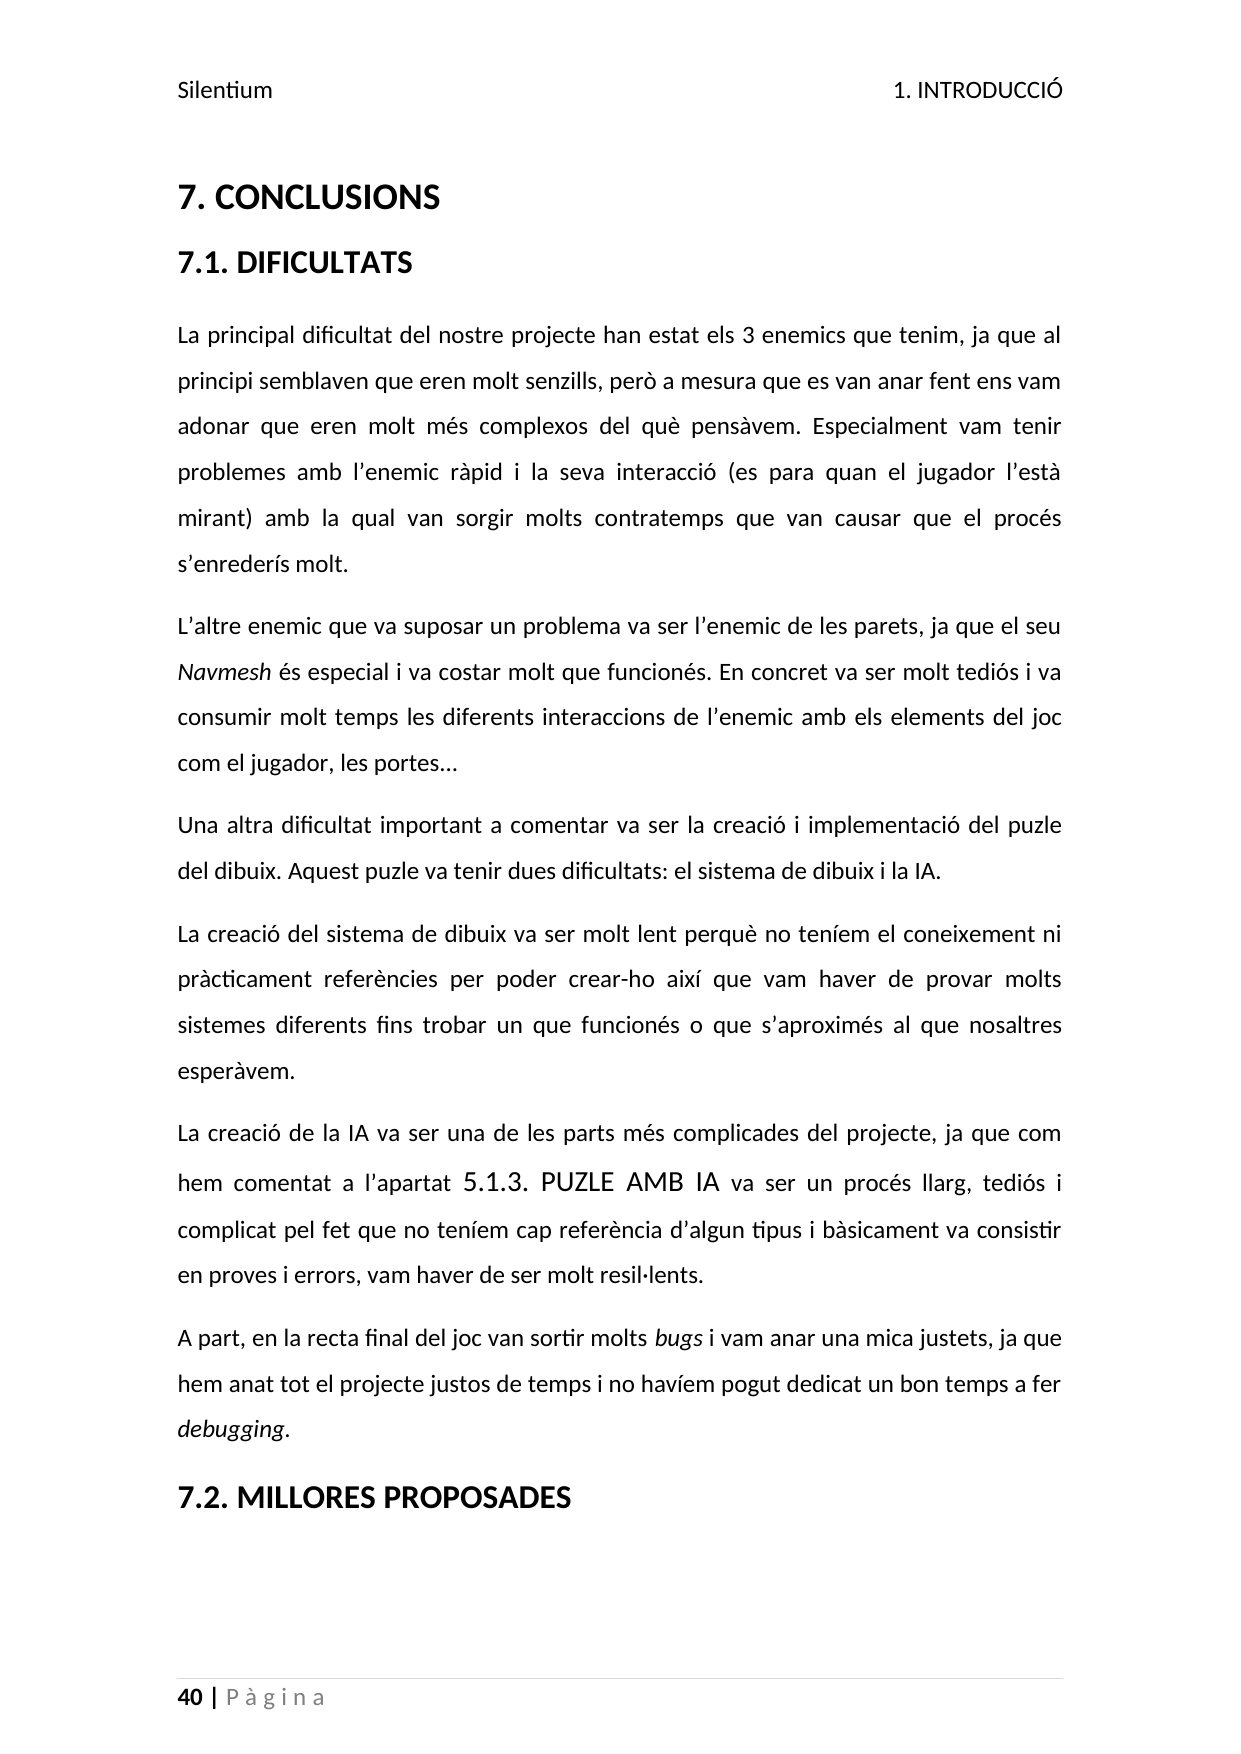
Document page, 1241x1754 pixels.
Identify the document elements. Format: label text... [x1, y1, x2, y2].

text A part, en la recta final del joc van sortir molts bugs i vam anar una mica justets, ja que hem anat tot el projecte justos de temps i no havíem pogut dedicat un bon temps a fer debugging. [177, 1322, 1063, 1444]
subtitle 7.1. DIFICULTATS [177, 241, 1063, 282]
subtitle 7.2. MILLORES PROPOSADES [177, 1476, 1063, 1517]
text La creació de la IA va ser una de les parts més complicades del projecte, ja que com hem comentat a l’apartat 5.1.3. PUZLE AMB IA va ser un procés llarg, tediós i complicat pel fet que no teníem cap referència d’algun tipus i bàsicament va consistir en proves i errors, vam haver de ser molt resil·lents. [177, 1117, 1063, 1290]
text La creació del sistema de dibuix va ser molt lent perquè no teníem el coneixement ni pràcticament referències per poder crear-ho així que vam haver de provar molts sistemes diferents fins trobar un que funcionés o que s’aproximés al que nosaltres esperàvem. [177, 918, 1063, 1086]
text L’altre enemic que va suposar un problema va ser l’enemic de les parets, ja que el seu Navmesh és especial i va costar molt que funcionés. En concret va ser molt tediós i va consumir molt temps les diferents interaccions de l’enemic amb els elements del joc com el jugador, les portes... [177, 610, 1063, 778]
subtitle 7. CONCLUSIONS [177, 173, 1063, 218]
text Una altra dificultat important a comentar va ser la creació i implementació del puzle del dibuix. Aquest puzle va tenir dues dificultats: el sistema de dibuix i la IA. [177, 810, 1063, 886]
text La principal dificultat del nostre projecte han estat els 3 enemics que tenim, ja que al principi semblaven que eren molt senzills, però a mesura que es van anar fent ens vam adonar que eren molt més complexos del què pensàvem. Especialment vam tenir problemes amb l’enemic ràpid i la seva interacció (es para quan el jugador l’està mirant) amb la qual van sorgir molts contratemps que van causar que el procés s’enrederís molt. [177, 319, 1063, 578]
